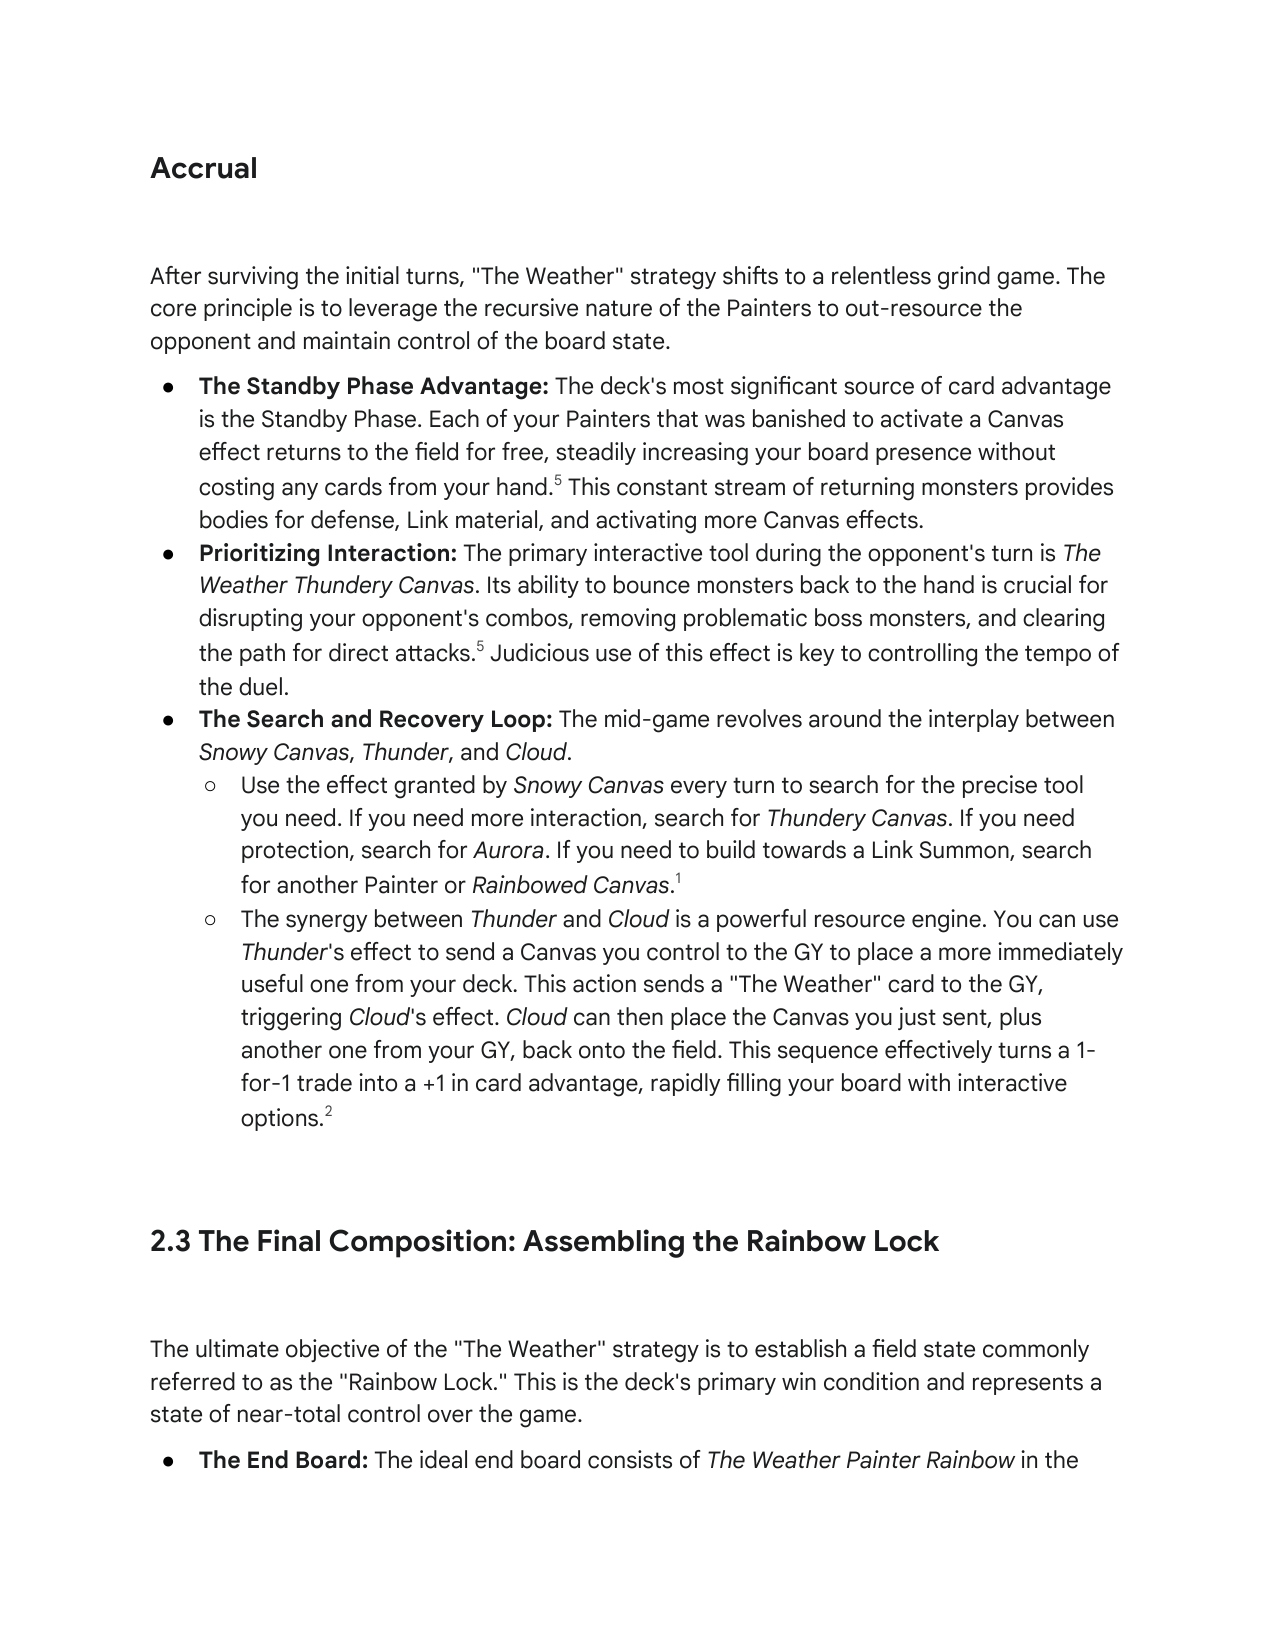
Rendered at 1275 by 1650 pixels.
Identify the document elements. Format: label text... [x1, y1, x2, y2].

list Prioritizing Interaction: The primary interactive tool during the opponent's turn is The Weather Thundery Canvas. Its ability to bounce monsters back to the hand is crucial for disrupting your opponent's combos, removing problematic boss monsters, and clearing the path for direct attacks.5 Judicious use of this effect is key to controlling the tempo of the duel. [161, 539, 1125, 702]
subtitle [150, 150, 1125, 187]
subtitle 2.3 The Final Composition: Assembling the Rainbow Lock [150, 1223, 1125, 1260]
list The synergy between Thunder and Cloud is a powerful resource engine. You can use Thunder's effect to send a Canvas you control to the GY to place a more immediately useful one from your deck. This action sends a "The Weather" card to the GY, triggering Cloud's effect. Cloud can then place the Canvas you just sent, plus another one from your GY, back onto the field. This sequence effectively turns a 1-for-1 trade into a +1 in card advantage, rapidly filling your board with interactive options.2 [203, 905, 1125, 1133]
text The ultimate objective of the "The Weather" strategy is to establish a field state commonly referred to as the "Rainbow Lock." This is the deck's primary win condition and represents a state of near-total control over the game. [150, 1335, 1125, 1429]
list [161, 1446, 1125, 1475]
list Use the effect granted by Snowy Canvas every turn to search for the precise tool you need. If you need more interaction, search for Thundery Canvas. If you need protection, search for Aurora. If you need to build towards a Link Summon, search for another Painter or Rainbowed Canvas.1 [203, 771, 1125, 901]
list The Standby Phase Advantage: The deck's most significant source of card advantage is the Standby Phase. Each of your Painters that was banished to activate a Canvas effect returns to the field for free, steadily increasing your board presence without costing any cards from your hand.5 This constant stream of returning monsters provides bodies for defense, Link material, and activating more Canvas effects. [161, 372, 1125, 535]
list The Search and Recovery Loop: The mid-game revolves around the interplay between Snowy Canvas, Thunder, and Cloud. [161, 706, 1125, 767]
text After surviving the initial turns, "The Weather" strategy shifts to a relentless grind game. The core principle is to leverage the recursive nature of the Painters to out-resource the opponent and maintain control of the board state. [150, 262, 1125, 356]
